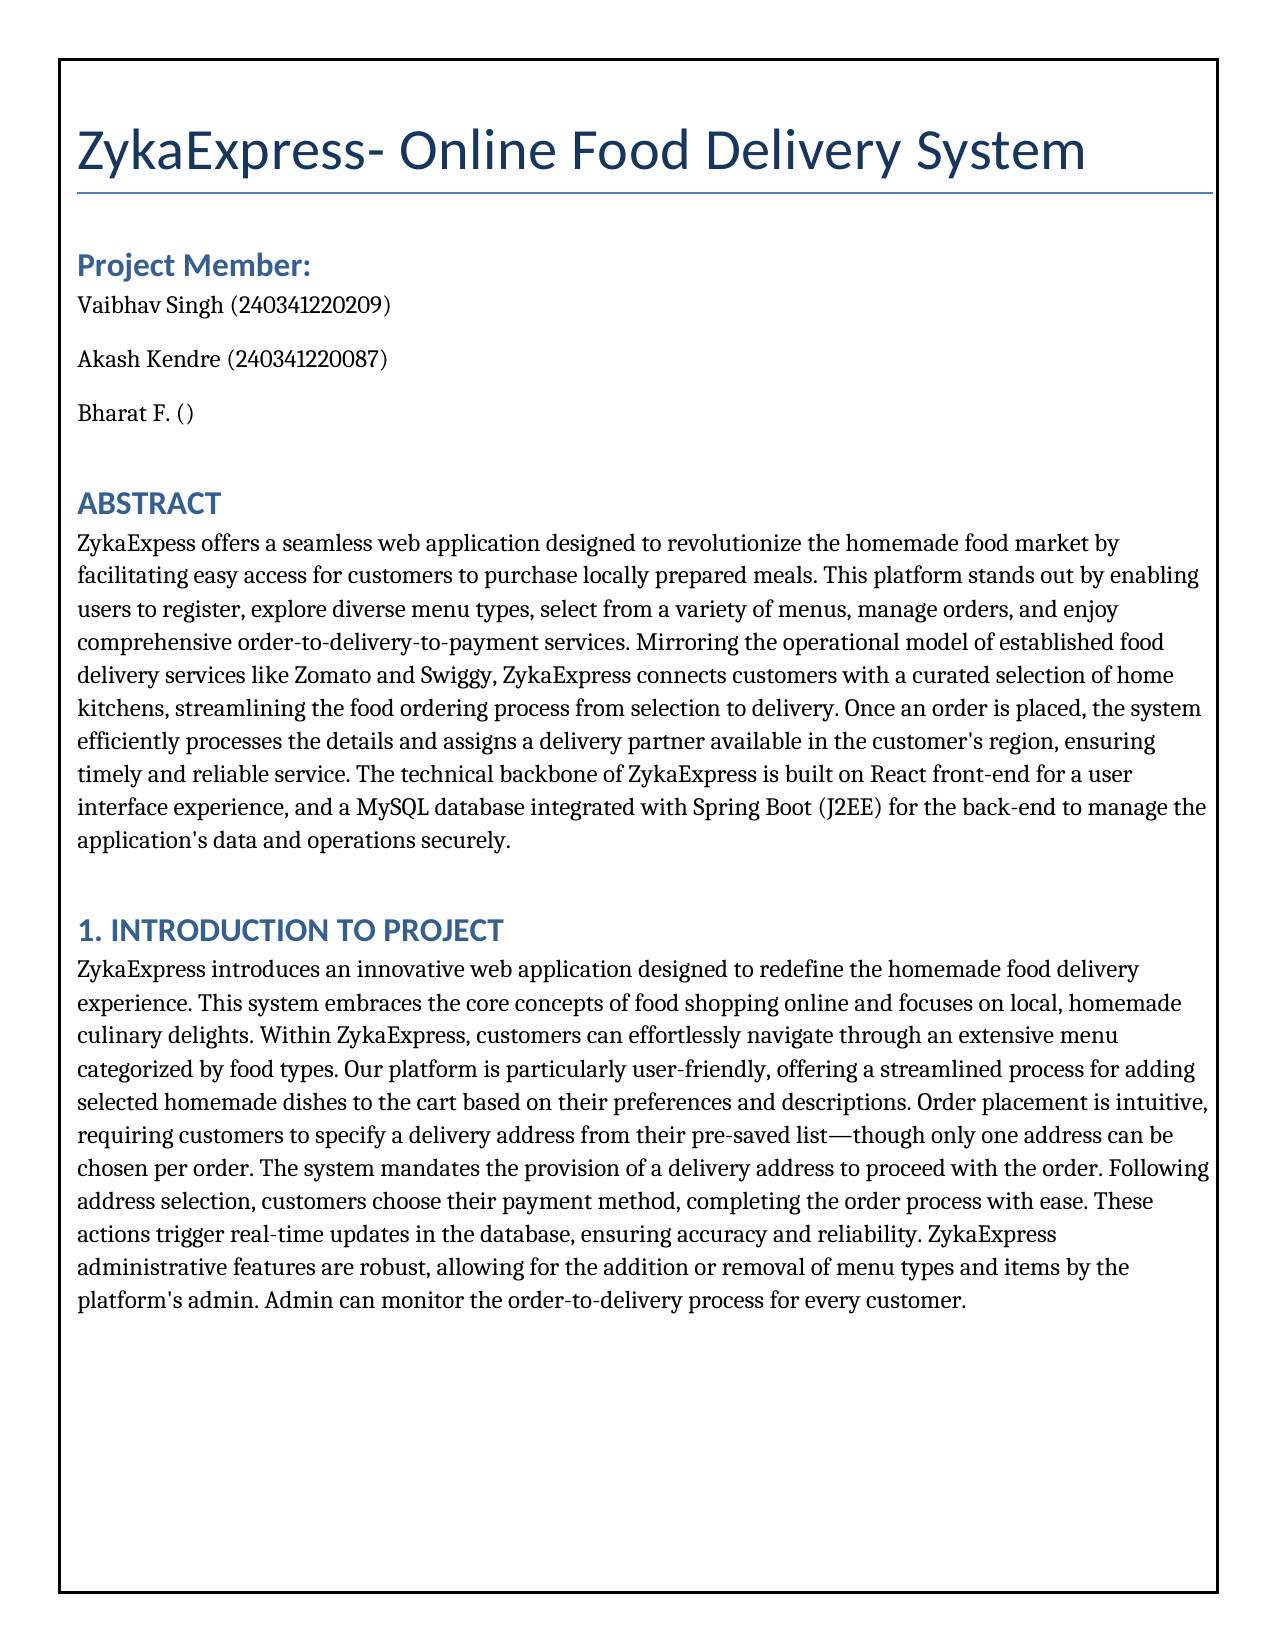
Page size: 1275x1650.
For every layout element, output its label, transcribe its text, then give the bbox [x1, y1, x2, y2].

text ZykaExpress introduces an innovative web application designed to redefine the homemade food delivery experience. This system embraces the core concepts of food shopping online and focuses on local, homemade culinary delights. Within ZykaExpress, customers can effortlessly navigate through an extensive menu categorized by food types. Our platform is particularly user-friendly, offering a streamlined process for adding selected homemade dishes to the cart based on their preferences and descriptions. Order placement is intuitive, requiring customers to specify a delivery address from their pre-saved list—though only one address can be chosen per order. The system mandates the provision of a delivery address to proceed with the order. Following address selection, customers choose their payment method, completing the order process with ease. These actions trigger real-time updates in the database, ensuring accuracy and reliability. ZykaExpress administrative features are robust, allowing for the addition or removal of menu types and items by the platform's admin. Admin can monitor the order-to-delivery process for every customer. [77, 955, 1213, 1314]
text ZykaExpess offers a seamless web application designed to revolutionize the homemade food market by facilitating easy access for customers to purchase locally prepared meals. This platform stands out by enabling users to register, explore diverse menu types, select from a variety of menus, manage orders, and enjoy comprehensive order-to-delivery-to-payment services. Mirroring the operational model of established food delivery services like Zomato and Swiggy, ZykaExpress connects customers with a curated selection of home kitchens, streamlining the food ordering process from selection to delivery. Once an order is placed, the system efficiently processes the details and assigns a delivery partner available in the customer's region, ensuring timely and reliable service. The technical backbone of ZykaExpress is built on React front-end for a user interface experience, and a MySQL database integrated with Spring Boot (J2EE) for the back-end to manage the application's data and operations securely. [77, 528, 1213, 854]
text Bharat F. () [77, 399, 1213, 427]
subtitle ABSTRACT [77, 482, 1213, 522]
title ZykaExpress- Online Food Delivery System [77, 112, 1213, 192]
subtitle Project Member: [77, 244, 1213, 285]
text Akash Kendre (240341220087) [77, 345, 1213, 373]
text Vaibhav Singh (240341220209) [77, 291, 1213, 320]
subtitle 1. INTRODUCTION TO PROJECT [77, 909, 1213, 949]
